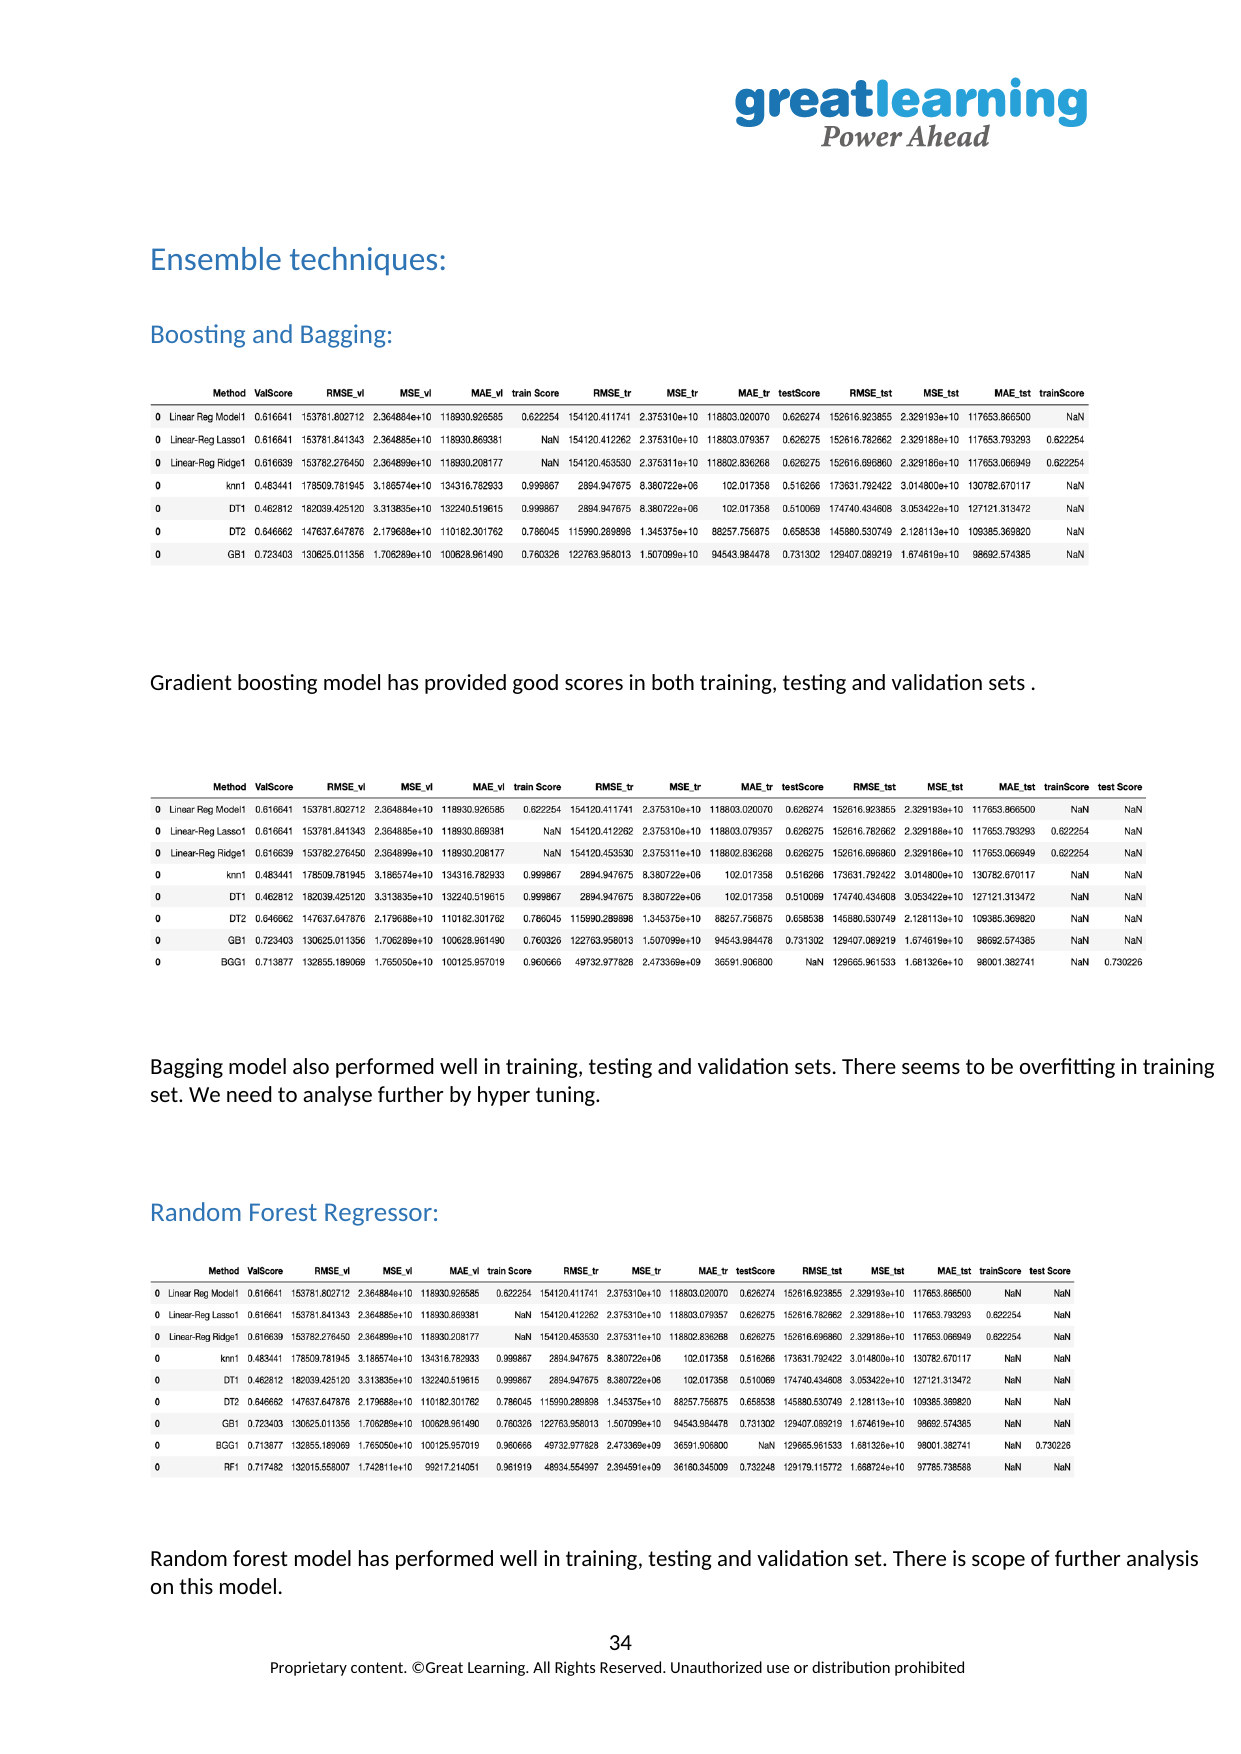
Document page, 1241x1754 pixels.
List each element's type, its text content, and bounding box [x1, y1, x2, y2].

text Boosting and Bagging: [150, 317, 1228, 350]
picture [730, 73, 1090, 153]
picture [150, 782, 1147, 966]
text Gradient boosting model has provided good scores in both training, testing and validation sets . [150, 668, 1228, 697]
text Random forest model has performed well in training, testing and validation set. There is scope of further analysis on this model. [150, 1544, 1228, 1600]
text Random Forest Regressor: [150, 1195, 1228, 1228]
text Bagging model also performed well in training, testing and validation sets. There seems to be overfitting in training set. We need to analyse further by hyper tuning. [150, 1052, 1228, 1108]
text Ensemble techniques: [150, 238, 1228, 278]
picture [150, 1266, 1075, 1478]
picture [150, 388, 1089, 566]
